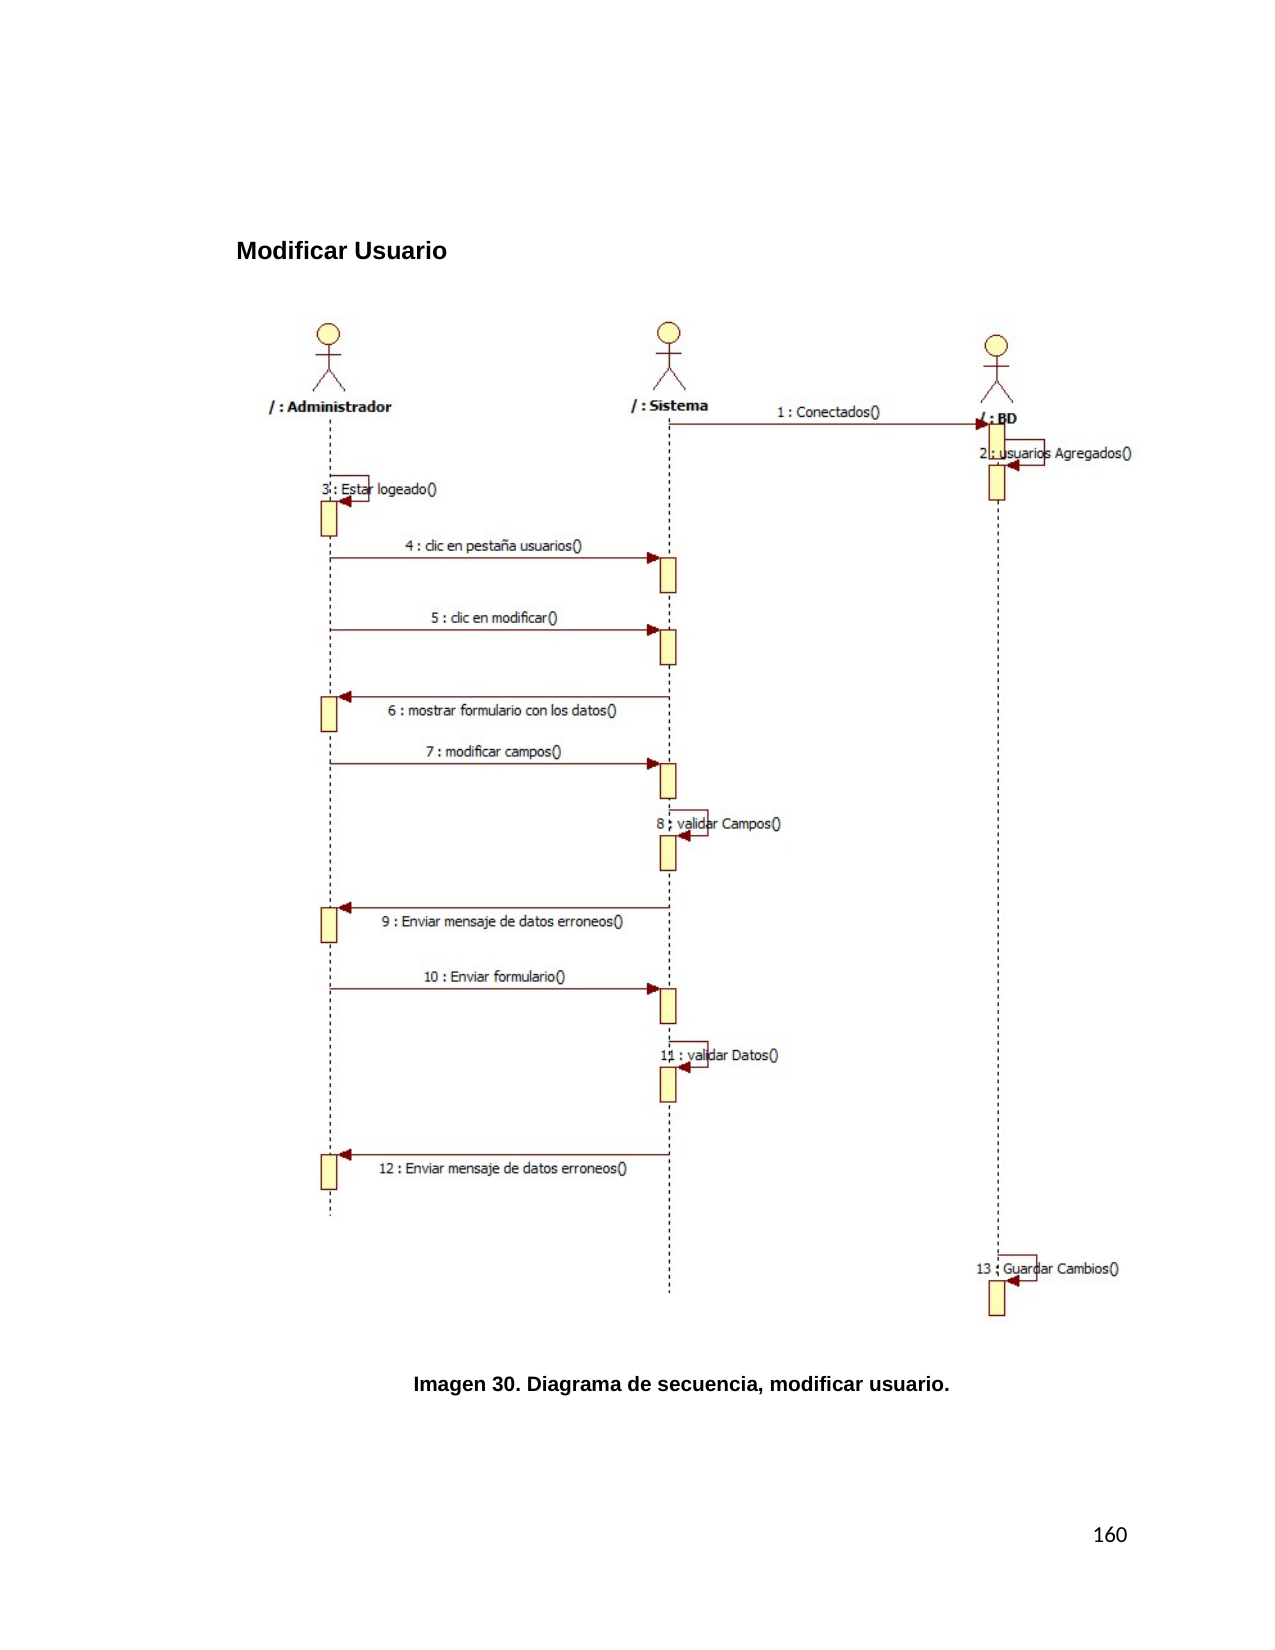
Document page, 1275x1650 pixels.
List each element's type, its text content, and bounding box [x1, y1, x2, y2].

picture [236, 296, 1157, 1342]
text Imagen 30. Diagrama de secuencia, modificar usuario. [236, 1372, 1127, 1396]
text Modificar Usuario [236, 236, 1127, 265]
